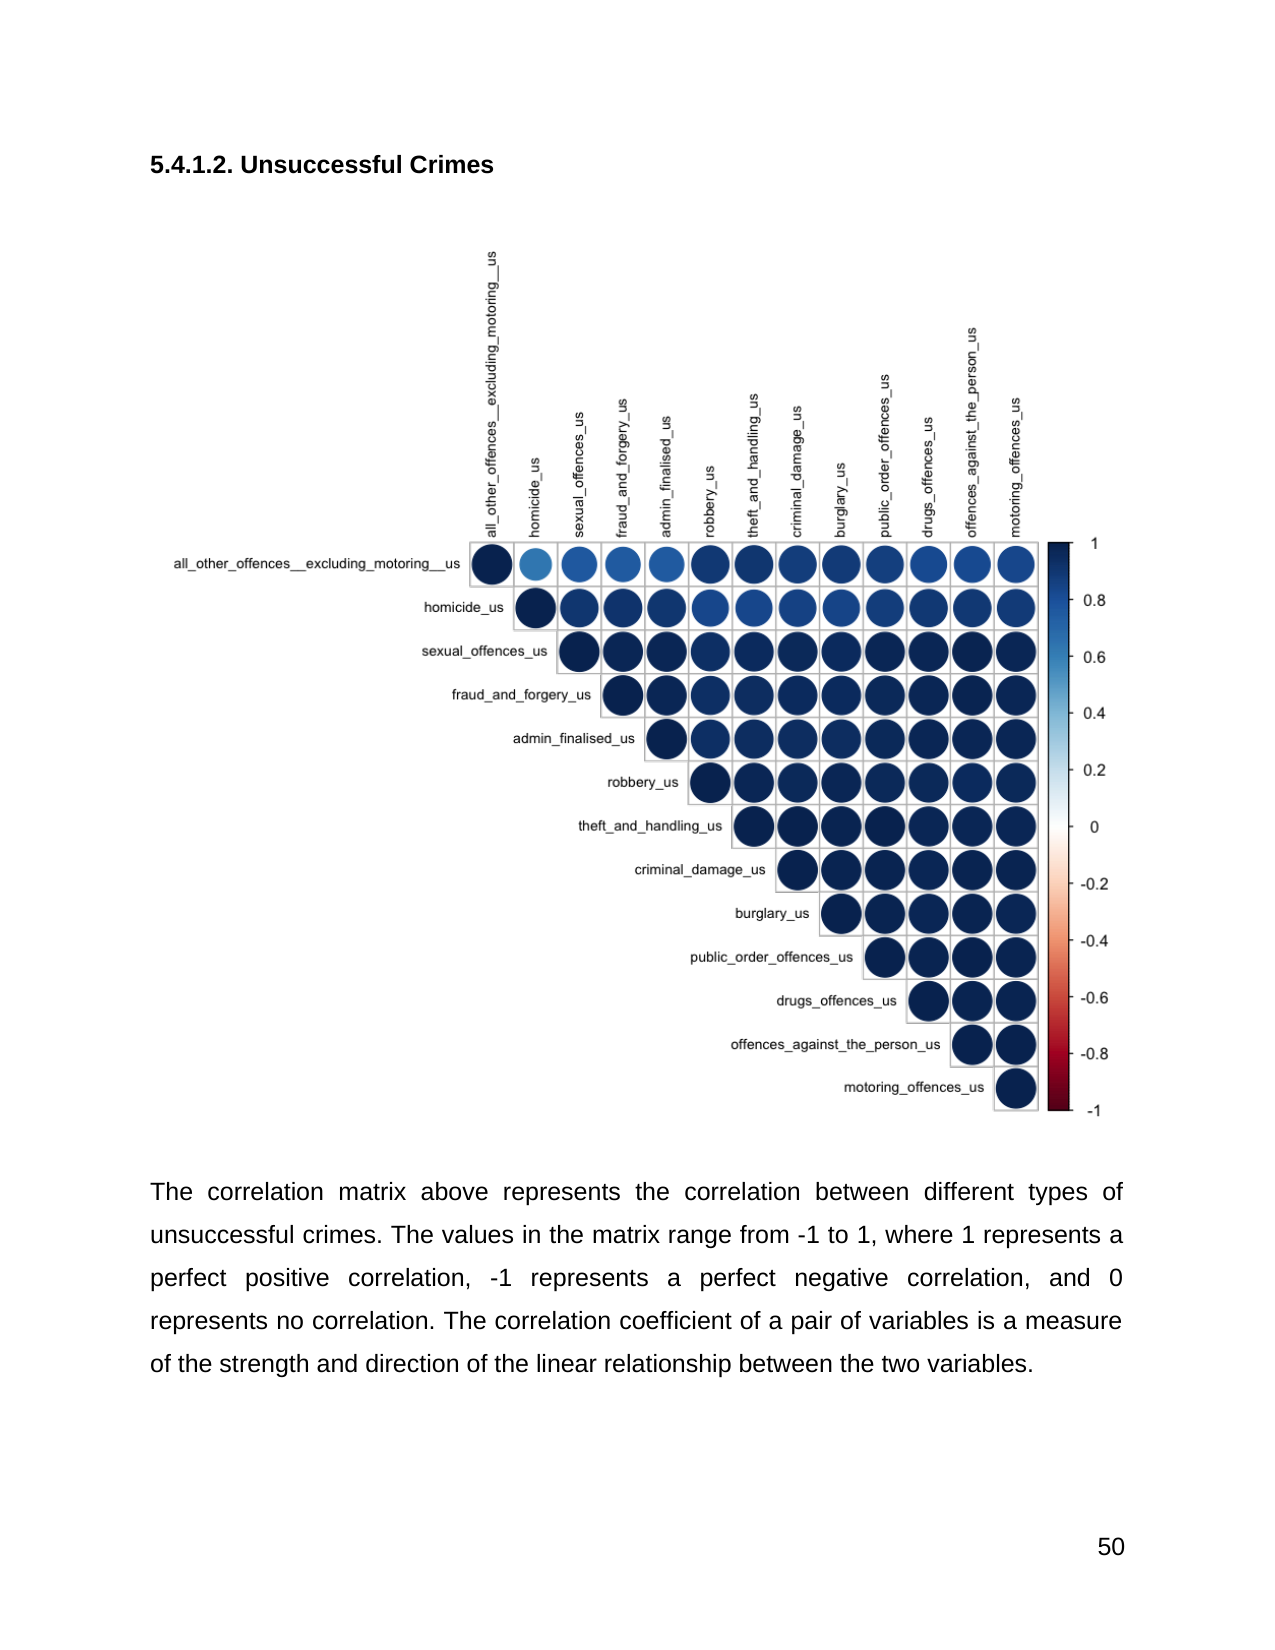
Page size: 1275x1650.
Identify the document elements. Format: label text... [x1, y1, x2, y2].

picture [150, 187, 1125, 1162]
text The correlation matrix above represents the correlation between different types of unsuccessful crimes. The values in the matrix range from -1 to 1, where 1 represents a perfect positive correlation, -1 represents a perfect negative correlation, and 0 represents no correlation. The correlation coefficient of a pair of variables is a measure of the strength and direction of the linear relationship between the two variables. [150, 1176, 1125, 1378]
subtitle 5.4.1.2. Unsuccessful Crimes [150, 150, 1125, 179]
